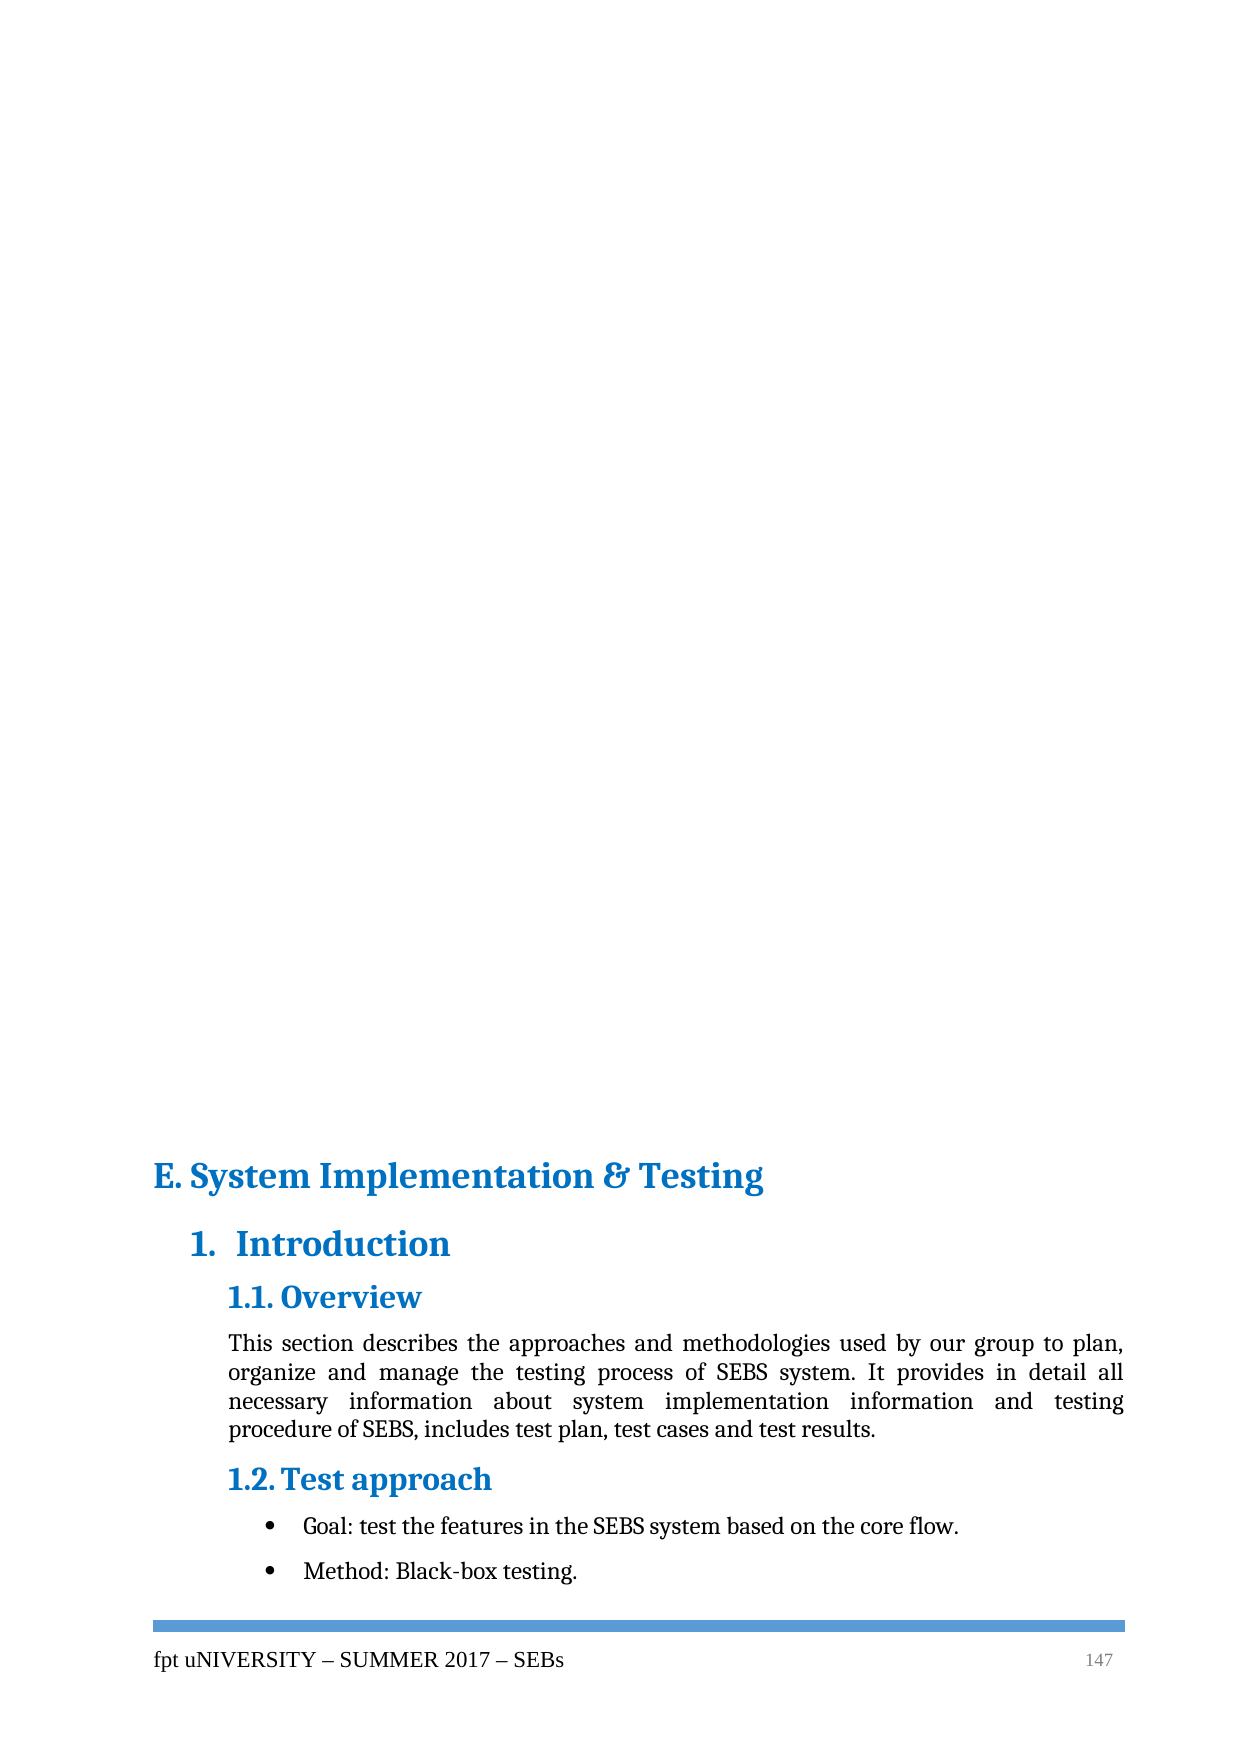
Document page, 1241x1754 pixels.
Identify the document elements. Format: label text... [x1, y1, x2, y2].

text This section describes the approaches and methodologies used by our group to plan, organize and manage the testing process of SEBS system. It provides in detail all necessary information about system implementation information and testing procedure of SEBS, includes test plan, test cases and test results. [228, 1329, 1125, 1444]
list System Implementation & Testing [153, 1154, 1125, 1198]
list Goal: test the features in the SEBS system based on the core flow. [266, 1512, 1125, 1540]
list Introduction [191, 1223, 1125, 1266]
text Overview [228, 1278, 1125, 1317]
text Test approach [228, 1461, 1125, 1499]
list Method: Black-box testing. [266, 1557, 1125, 1586]
